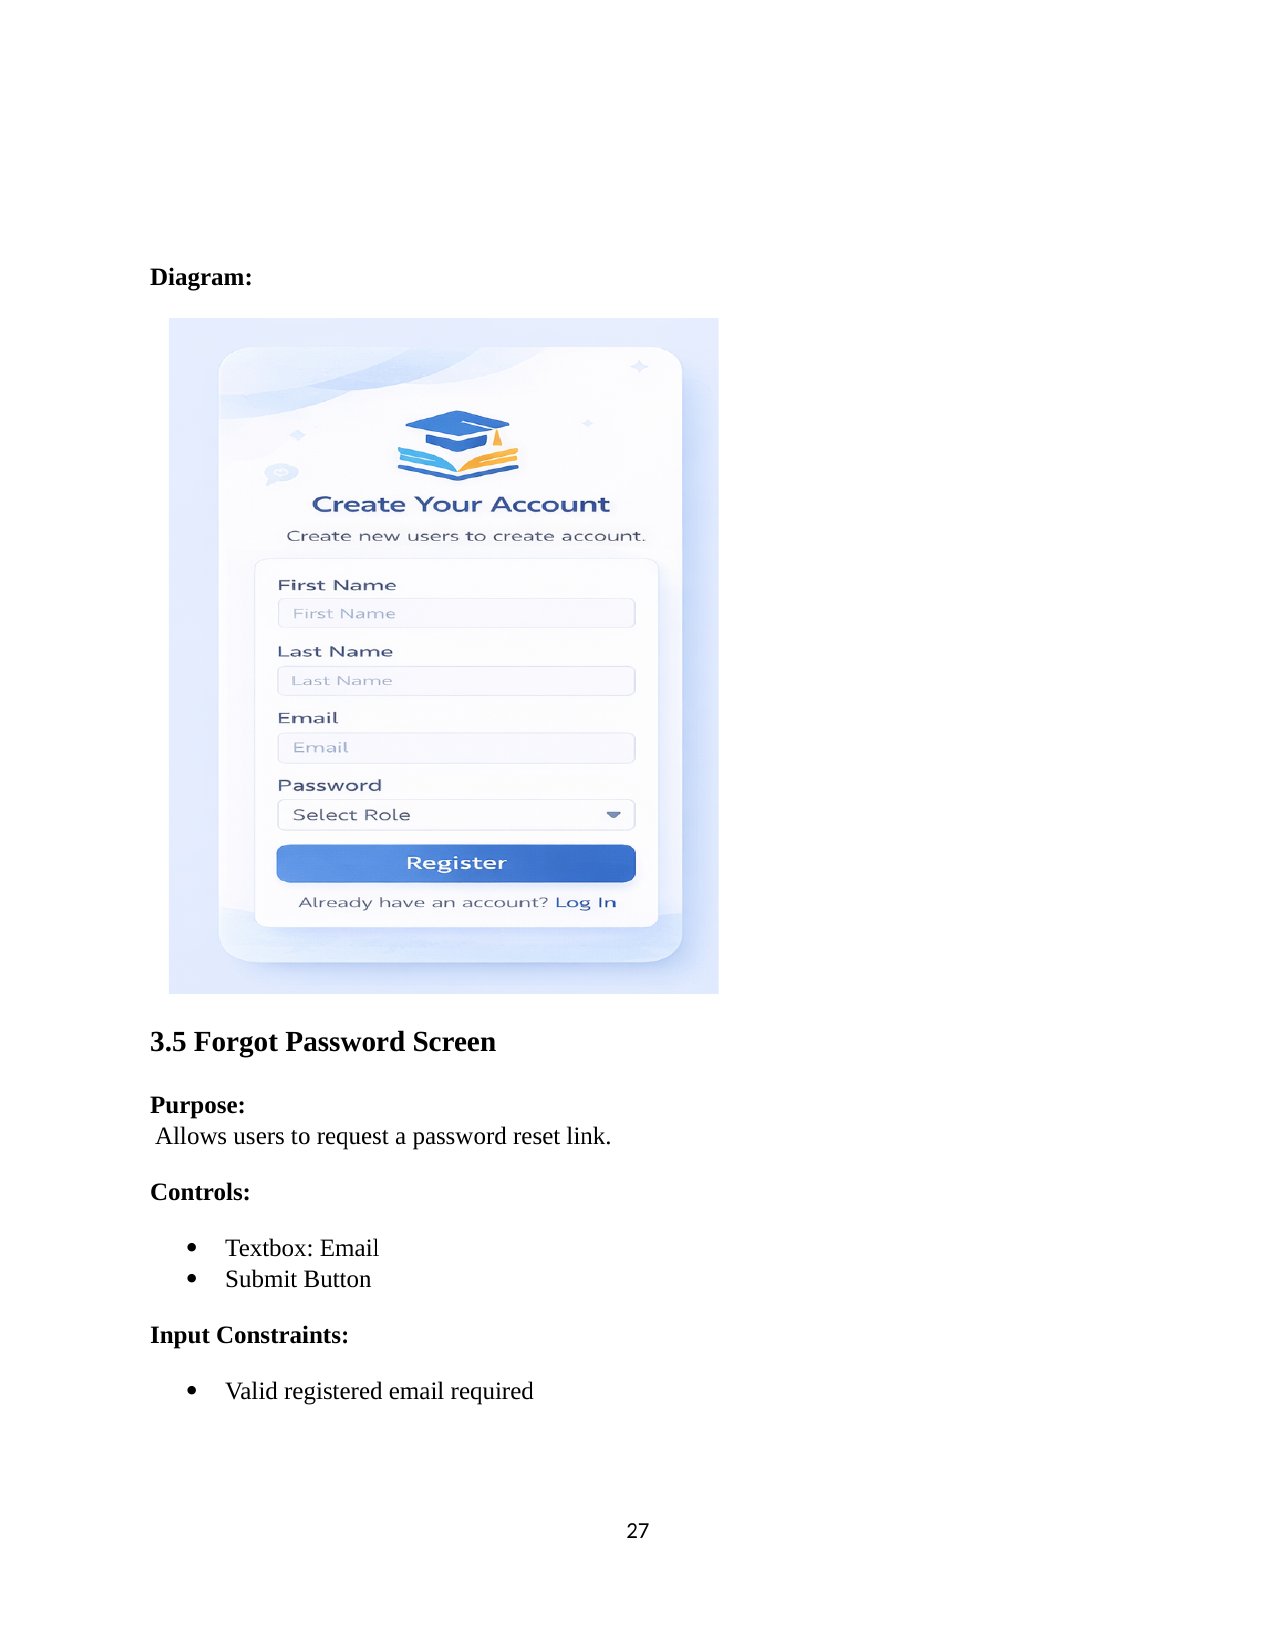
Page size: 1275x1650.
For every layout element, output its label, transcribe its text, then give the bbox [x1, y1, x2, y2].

list Textbox: Email [187, 1233, 1125, 1262]
text Input Constraints: [150, 1320, 1125, 1349]
subtitle 3.5 Forgot Password Screen [150, 1024, 1125, 1058]
list Valid registered email required [187, 1376, 1125, 1405]
list Submit Button [187, 1264, 1125, 1293]
text Purpose: Allows users to request a password reset link. [150, 1090, 1125, 1150]
text Controls: [150, 1177, 1125, 1206]
text Diagram: [150, 262, 1125, 291]
